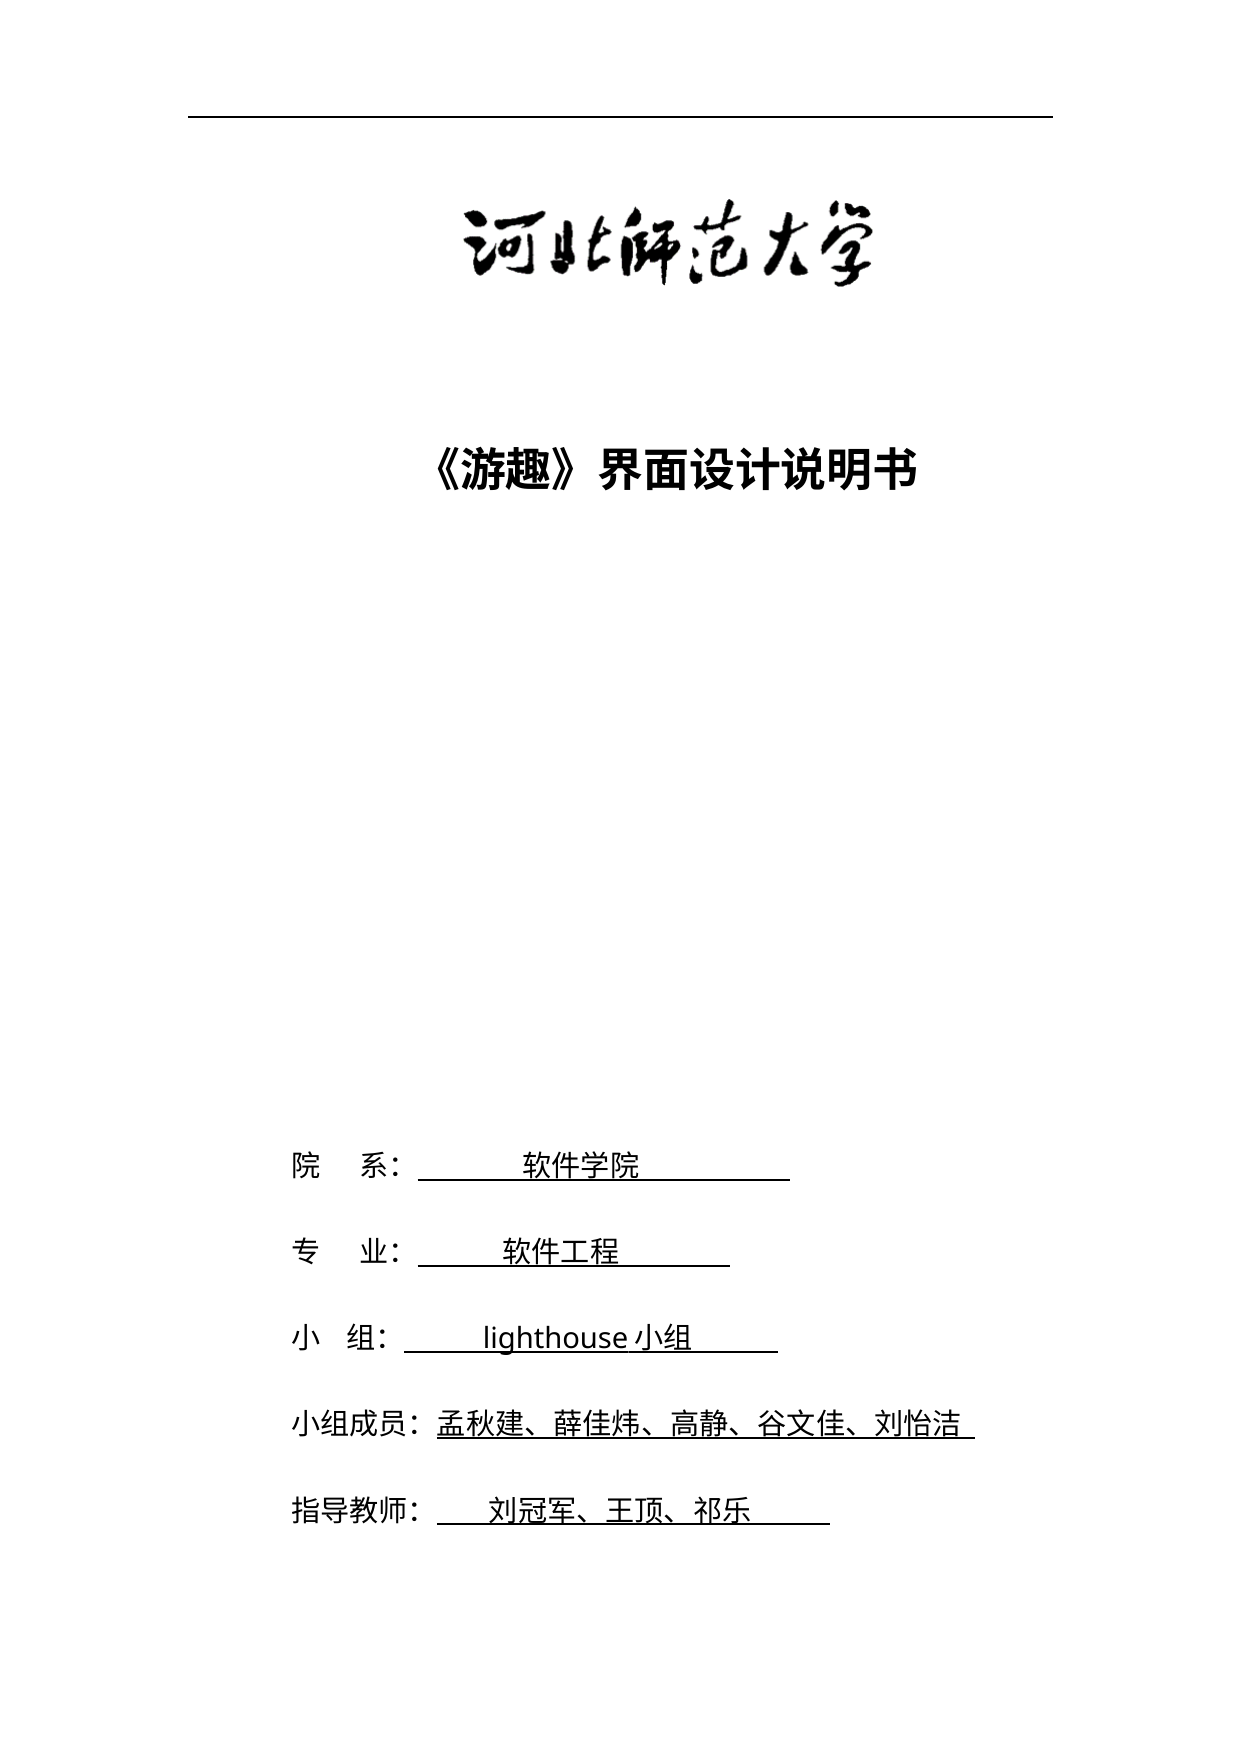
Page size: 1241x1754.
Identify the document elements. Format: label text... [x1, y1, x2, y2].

text 专 业： 软件工程 [187, 1217, 1053, 1282]
text 小 组： lighthouse小组 [187, 1303, 1053, 1368]
text 指导教师： 刘冠军、王顶、祁乐 [187, 1476, 1053, 1541]
picture [447, 197, 885, 292]
text 小组成员：孟秋建、薛佳炜、高静、谷文佳、刘怡洁 [187, 1389, 1053, 1454]
subtitle 《游趣》界面设计说明书 [187, 418, 1053, 516]
text 院 系： 软件学院 [187, 1131, 1053, 1196]
